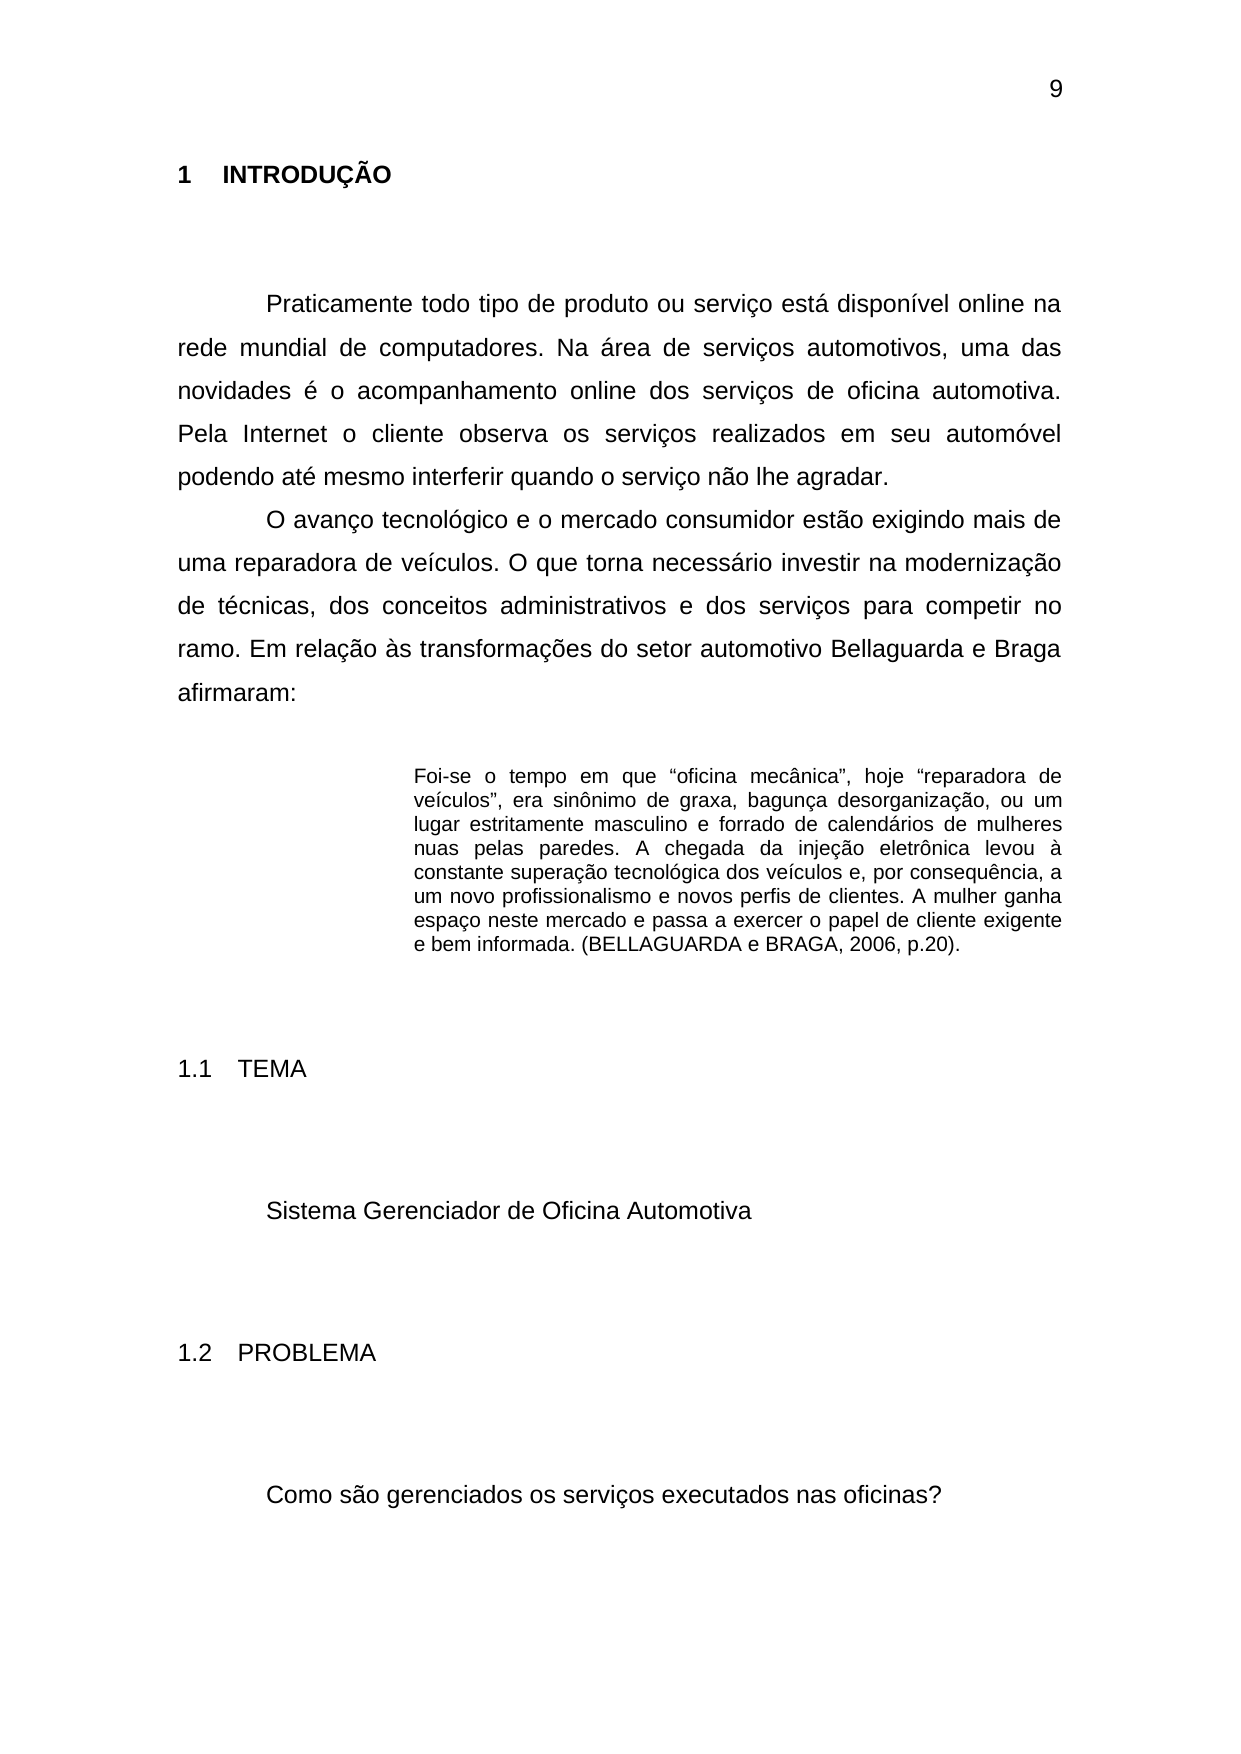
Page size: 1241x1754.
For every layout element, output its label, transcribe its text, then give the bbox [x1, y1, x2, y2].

subtitle Tema [177, 1054, 1063, 1083]
text Foi-se o tempo em que “oficina mecânica”, hoje “reparadora de veículos”, era sinônimo de graxa, bagunça desorganização, ou um lugar estritamente masculino e forrado de calendários de mulheres nuas pelas paredes. A chegada da injeção eletrônica levou à constante superação tecnológica dos veículos e, por consequência, a um novo profissionalismo e novos perfis de clientes. A mulher ganha espaço neste mercado e passa a exercer o papel de cliente exigente e bem informada. (BELLAGUARDA e BRAGA, 2006, p.20). [413, 764, 1063, 955]
text Sistema Gerenciador de Oficina Automotiva [177, 1196, 1063, 1225]
text O avanço tecnológico e o mercado consumidor estão exigindo mais de uma reparadora de veículos. O que torna necessário investir na modernização de técnicas, dos conceitos administrativos e dos serviços para competir no ramo. Em relação às transformações do setor automotivo Bellaguarda e Braga afirmaram: [177, 505, 1063, 706]
subtitle INTRODUÇÃO [177, 160, 1063, 189]
subtitle Problema [177, 1338, 1063, 1367]
text Como são gerenciados os serviços executados nas oficinas? [177, 1480, 1063, 1508]
text Praticamente todo tipo de produto ou serviço está disponível online na rede mundial de computadores. Na área de serviços automotivos, uma das novidades é o acompanhamento online dos serviços de oficina automotiva. Pela Internet o cliente observa os serviços realizados em seu automóvel podendo até mesmo interferir quando o serviço não lhe agradar. [177, 289, 1063, 491]
